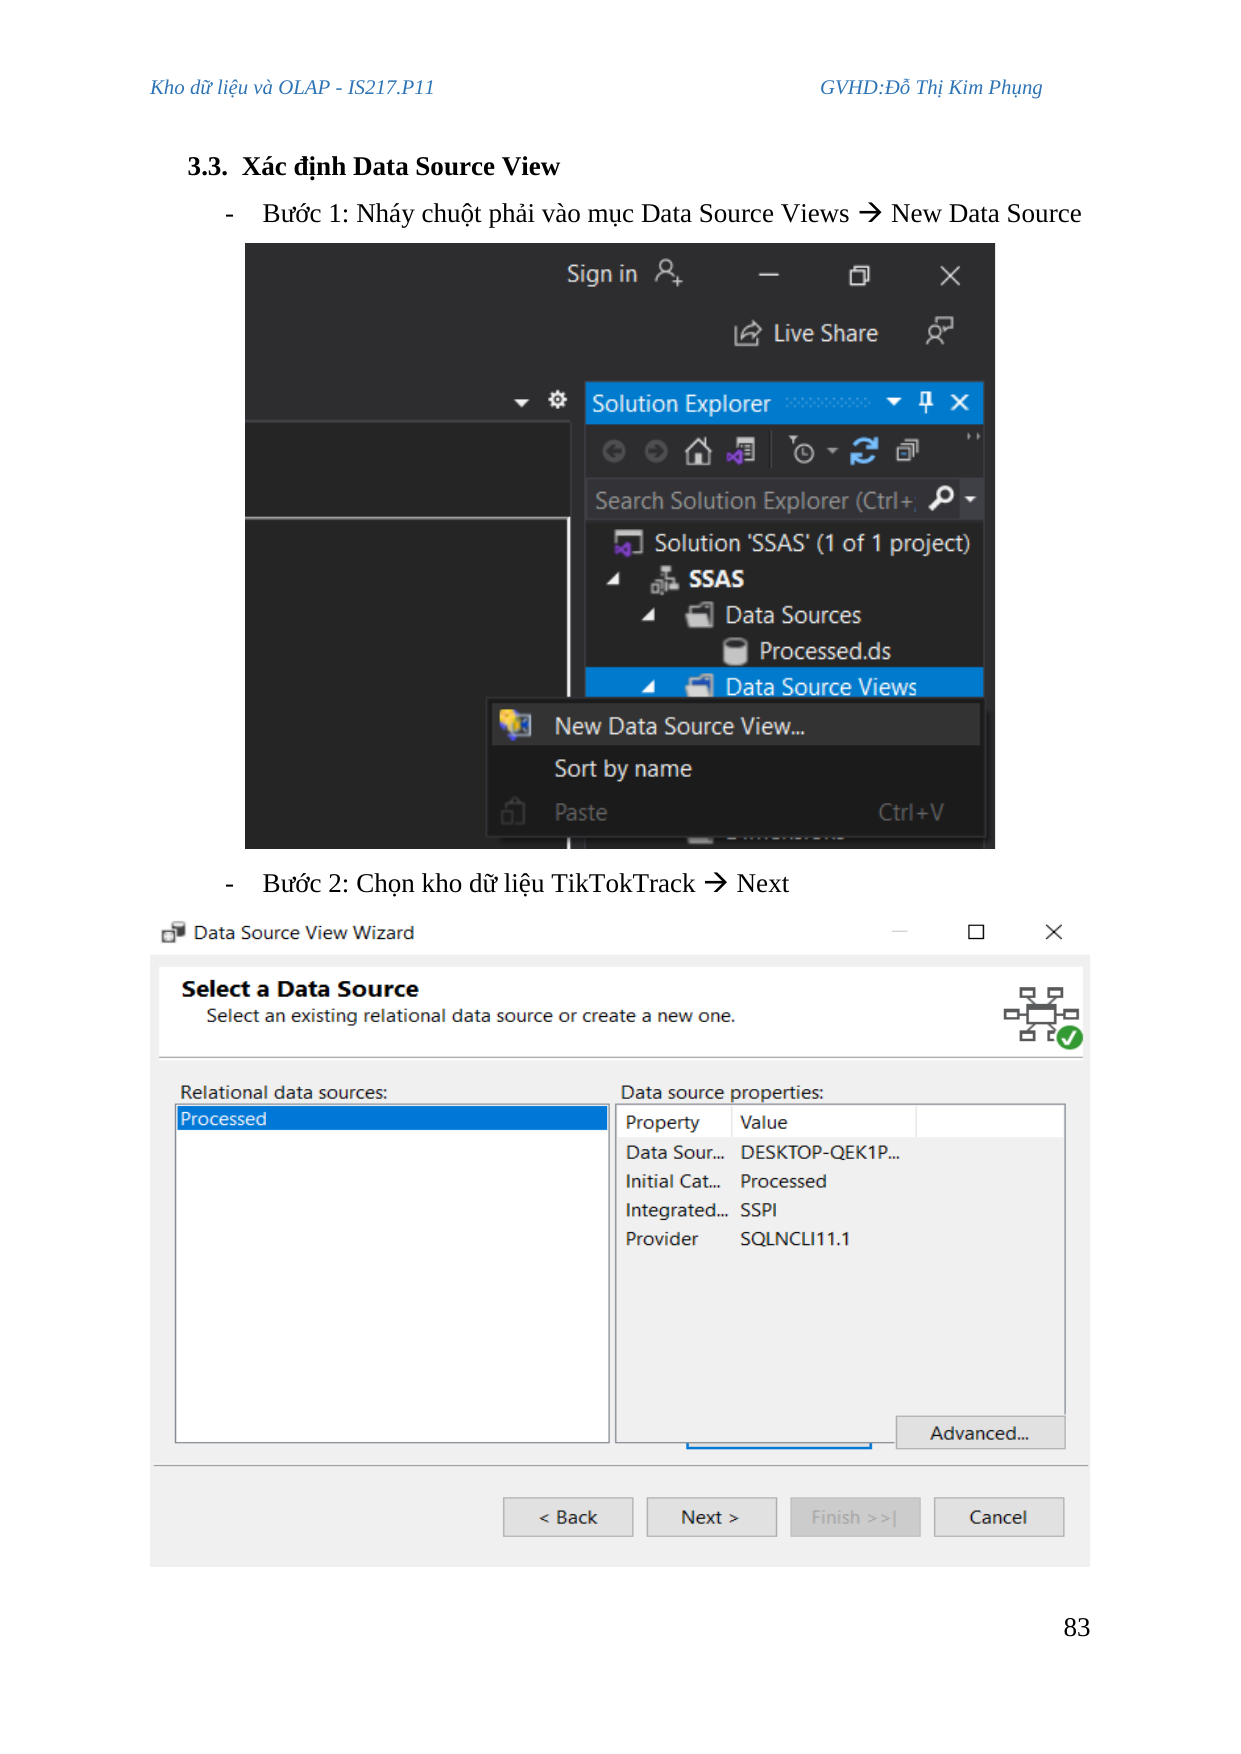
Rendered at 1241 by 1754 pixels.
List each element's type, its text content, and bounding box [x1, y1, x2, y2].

list Bước 2: Chọn kho dữ liệu TikTokTrack Next [225, 867, 1090, 899]
subtitle Xác định Data Source View [150, 150, 1090, 181]
picture [245, 243, 996, 849]
list Bước 1: Nháy chuột phải vào mục Data Source Views New Data Source [225, 197, 1090, 228]
picture [150, 914, 1091, 1567]
